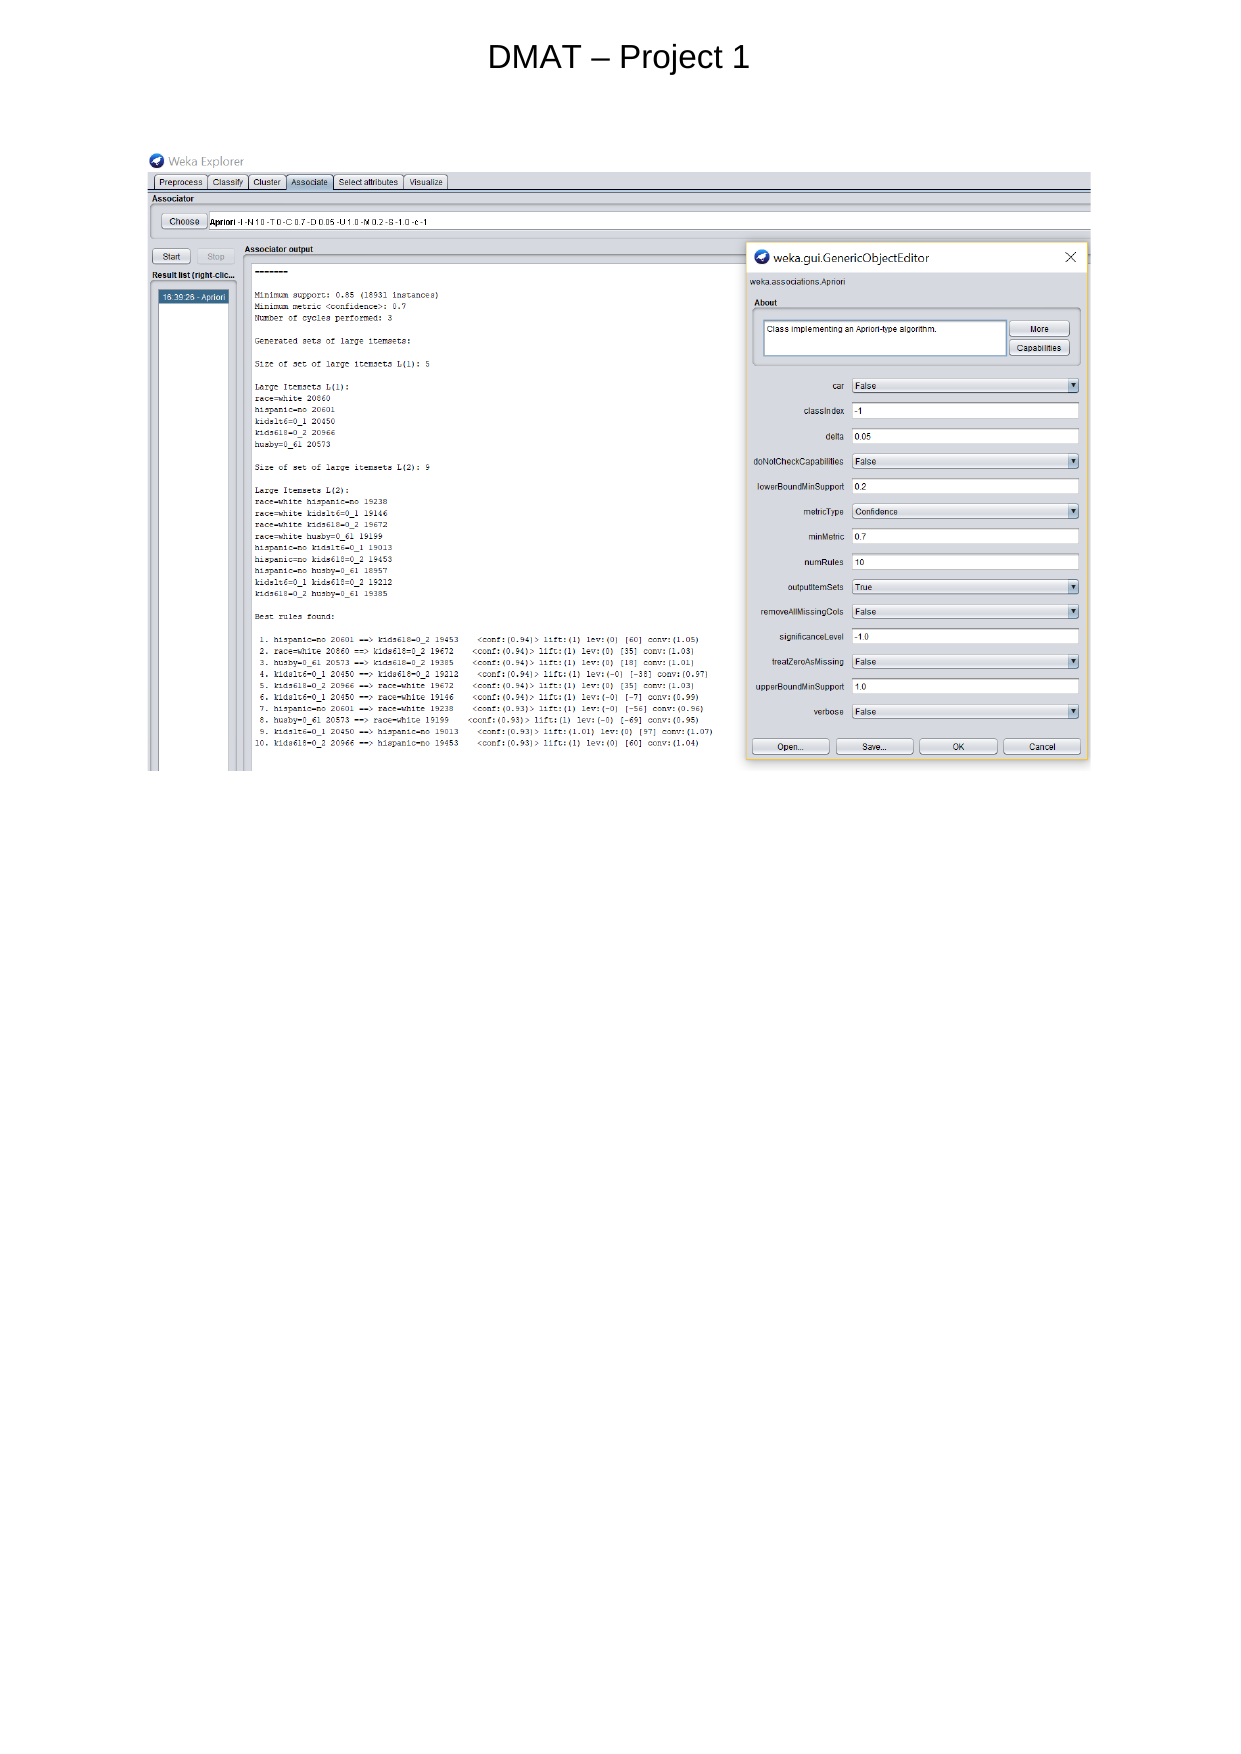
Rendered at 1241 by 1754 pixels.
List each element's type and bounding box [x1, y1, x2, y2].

picture [147, 150, 1091, 771]
